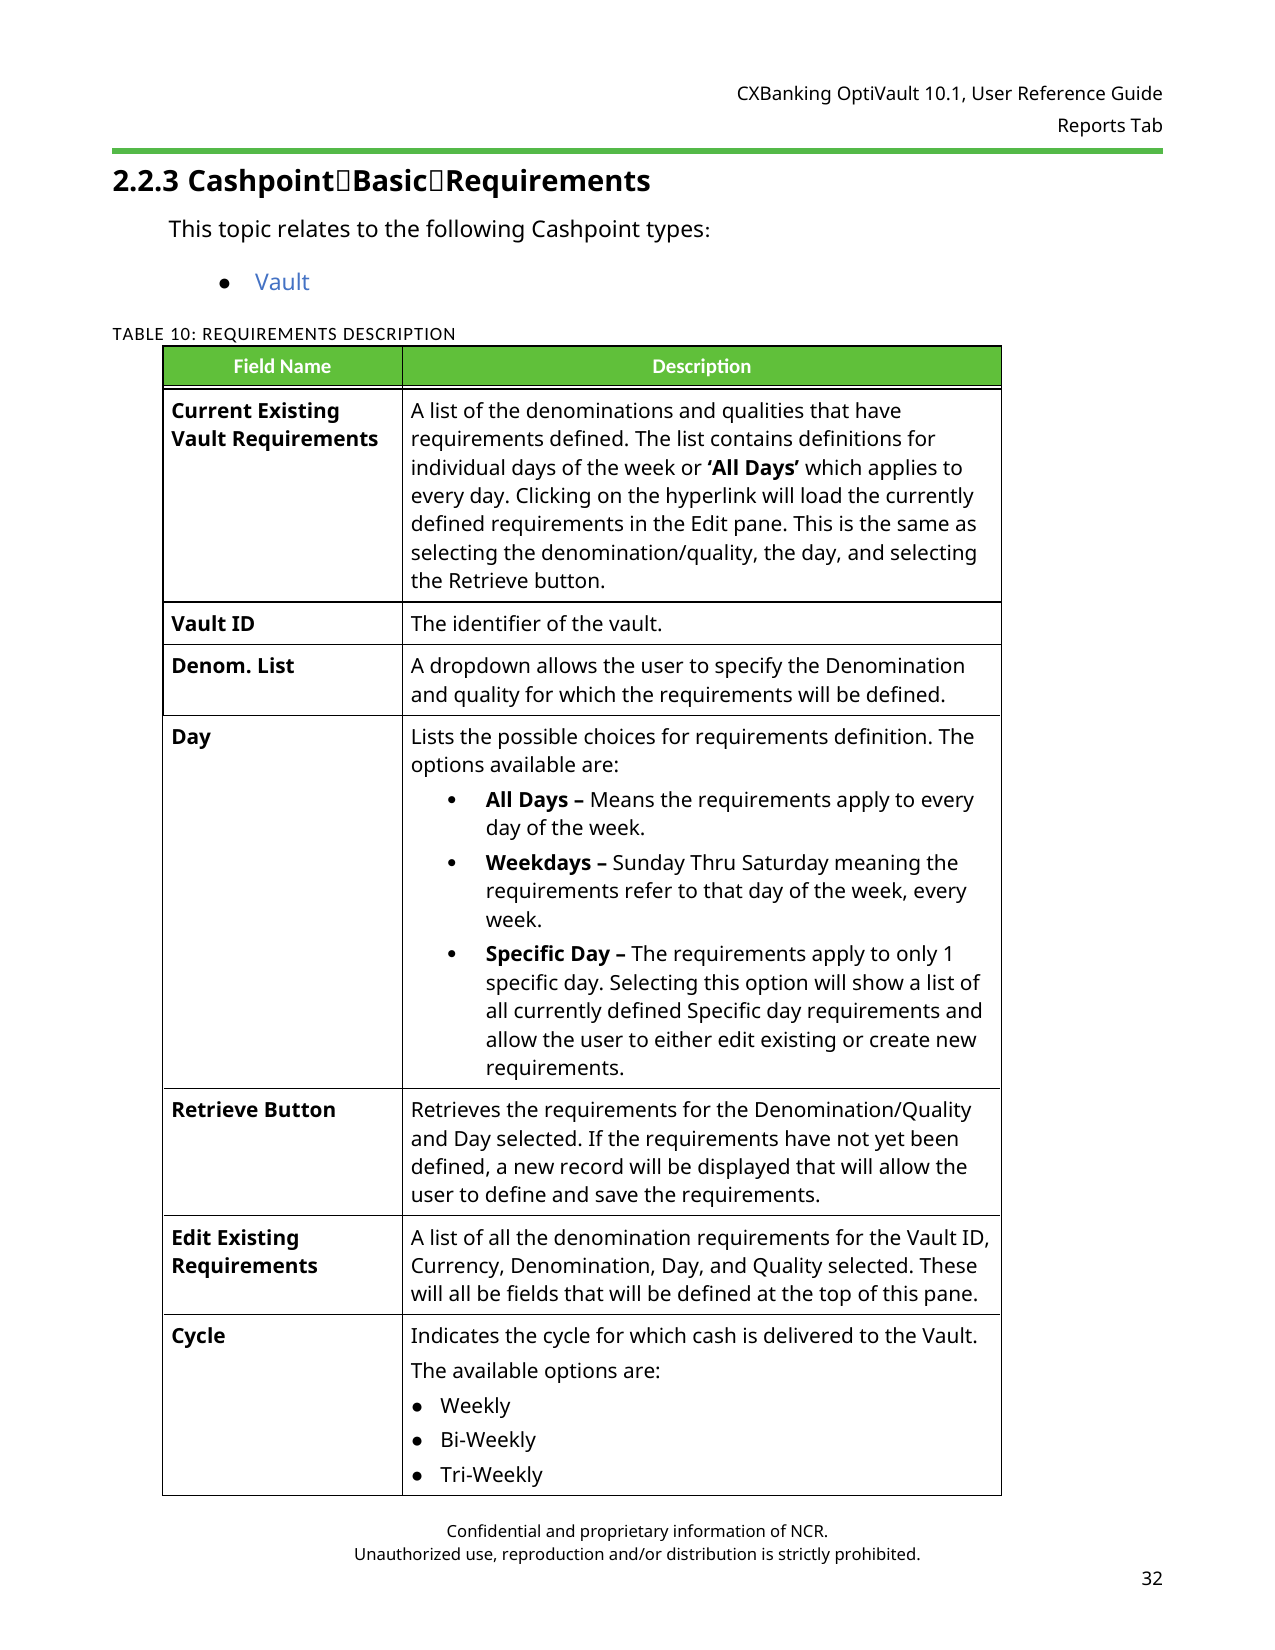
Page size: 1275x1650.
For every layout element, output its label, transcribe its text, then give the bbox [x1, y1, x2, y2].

table_cell The identifier of the vault. [403, 603, 1001, 643]
list Vault [217, 266, 1163, 297]
table_cell Current Existing Vault Requirements [164, 390, 402, 601]
table_cell Edit Existing Requirements [163, 1216, 402, 1314]
table_cell A list of the denominations and qualities that have requirements defined. The list contains definitions for individual days of the week or ‘All Days’ which applies to every day. Clicking on the hyperlink will load the currently defined requirements in the Edit pane. This is the same as selecting the denomination/quality, the day, and selecting the Retrieve button. [403, 390, 1001, 601]
table_cell Retrieves the requirements for the Denomination/Quality and Day selected. If the requirements have not yet been defined, a new record will be displayed that will allow the user to define and save the requirements. [403, 1088, 1001, 1215]
table_cell Retrieve Button [163, 1089, 402, 1215]
table_cell A list of all the denomination requirements for the Vault ID, Currency, Denomination, Day, and Quality selected. These will all be fields that will be defined at the top of this pane. [403, 1215, 1001, 1314]
table_cell A dropdown allows the user to specify the Denomination and quality for which the requirements will be defined. [403, 645, 1001, 714]
table_header Description [403, 347, 1001, 385]
subtitle CashpointBasicRequirements [112, 160, 1163, 200]
table_header Field Name [164, 347, 402, 385]
text Table 10: Requirements Description [112, 322, 1163, 345]
table_cell Lists the possible choices for requirements definition. The options available are: All Days – Means the requirements apply to every day of the week. Weekdays – Sunday Thru Saturday meaning the requirements refer to that day of the week, every week. Specific Day – The requirements apply to only 1 specific day. Selecting this option will show a list of all currently defined Specific day requirements and allow the user to either edit existing or create new requirements. [403, 715, 1001, 1088]
table_cell Day [163, 716, 402, 1088]
table_cell Cycle [163, 1315, 402, 1495]
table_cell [403, 1314, 1001, 1495]
text This topic relates to the following Cashpoint types: [168, 212, 1163, 244]
table_cell Vault ID [164, 603, 402, 643]
table_cell Denom. List [164, 645, 402, 714]
